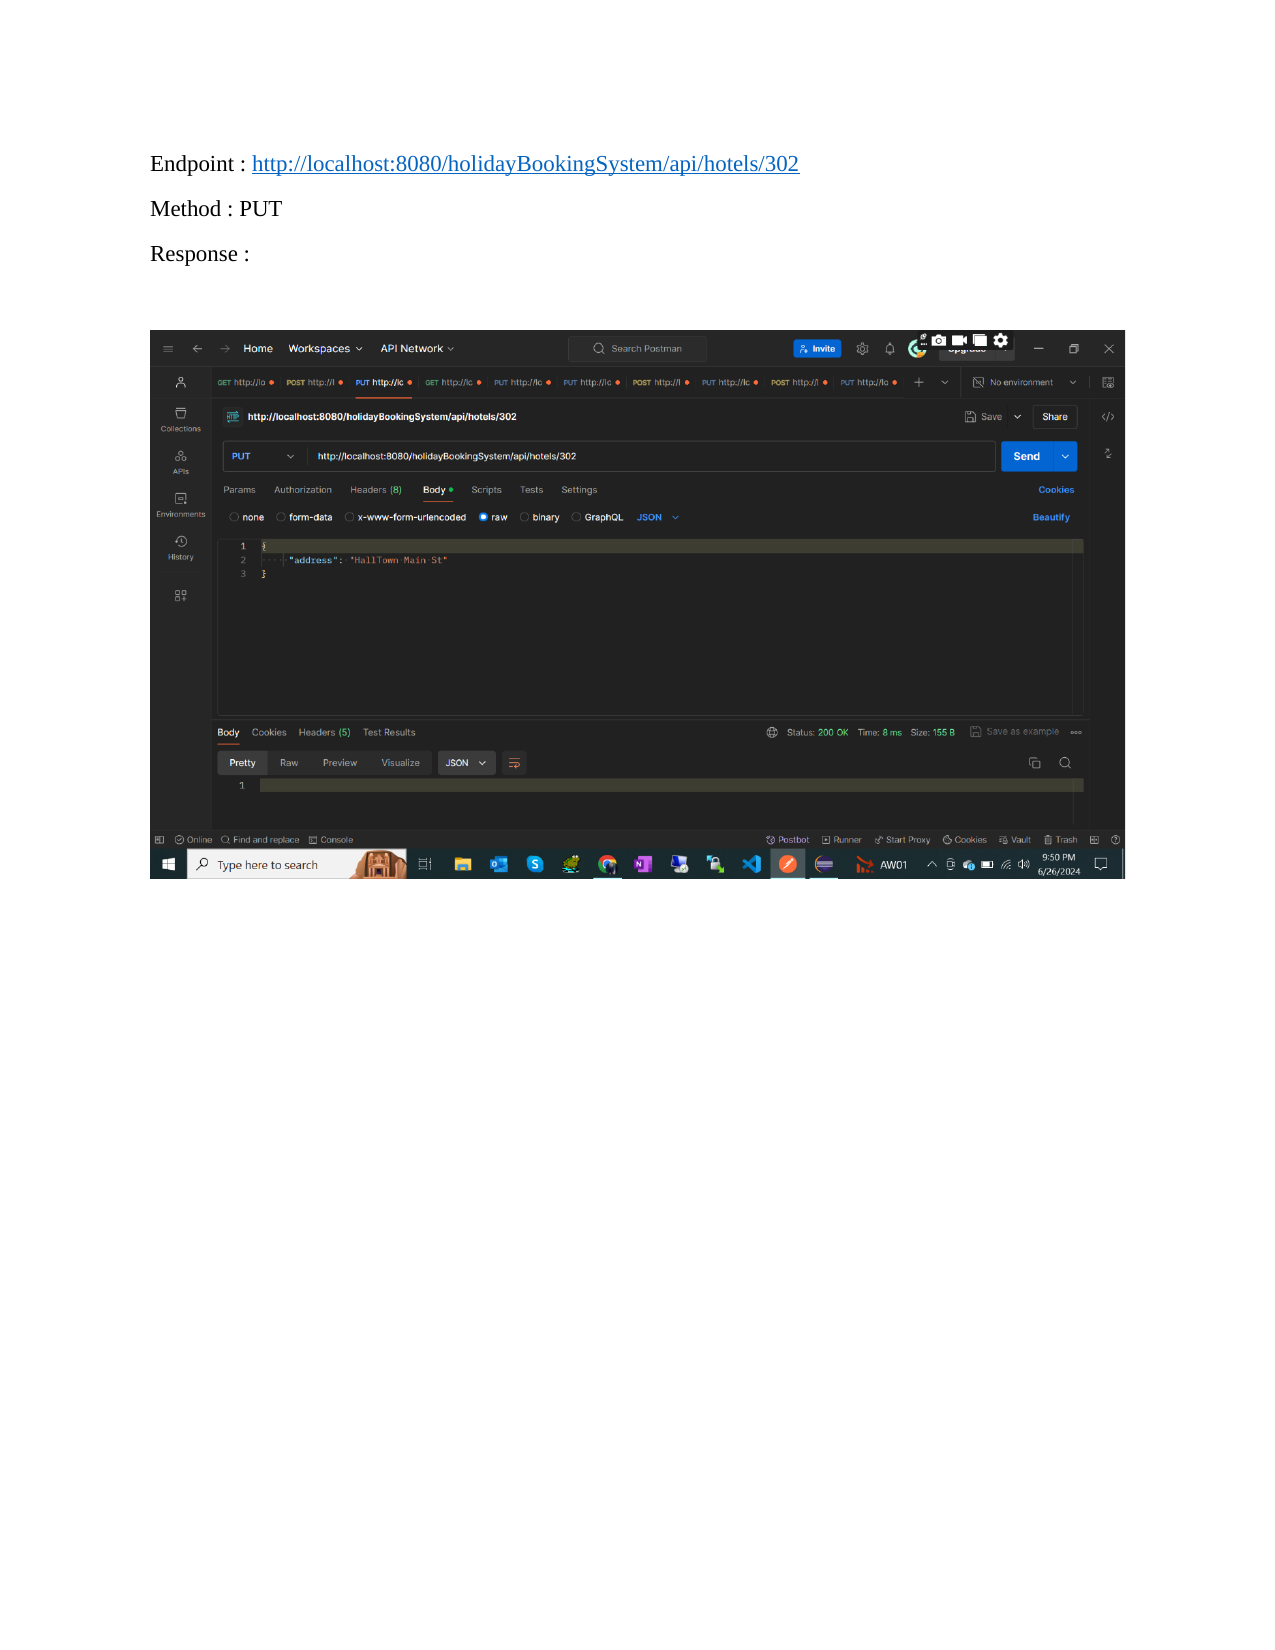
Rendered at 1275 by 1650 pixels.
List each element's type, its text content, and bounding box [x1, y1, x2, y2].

text Endpoint : http://localhost:8080/holidayBookingSystem/api/hotels/302 [150, 150, 1125, 176]
text Method : PUT [150, 195, 1125, 221]
picture [150, 330, 1125, 879]
text Response : [150, 240, 1125, 267]
